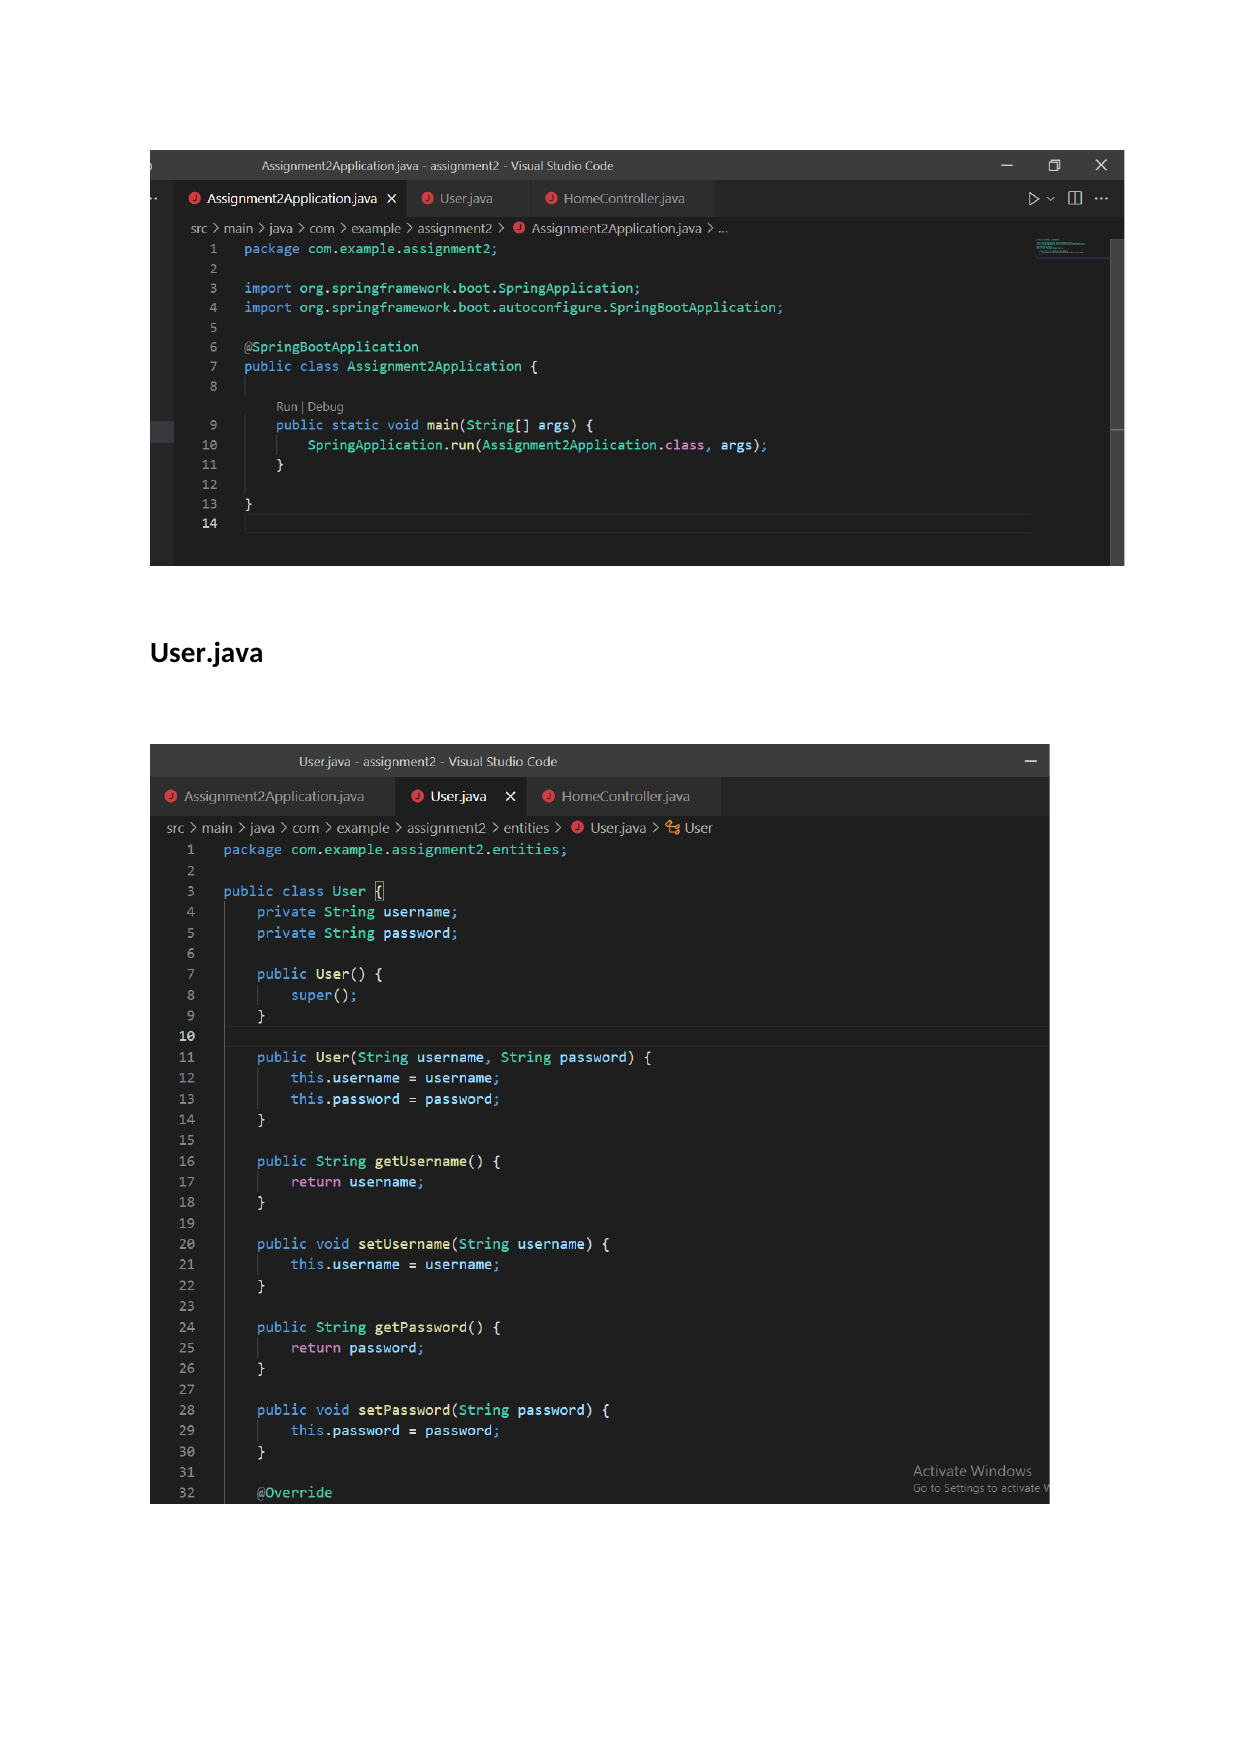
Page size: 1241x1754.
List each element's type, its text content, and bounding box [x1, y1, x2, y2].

text User.java [150, 634, 1090, 670]
picture [150, 744, 1050, 1504]
picture [150, 150, 1125, 566]
